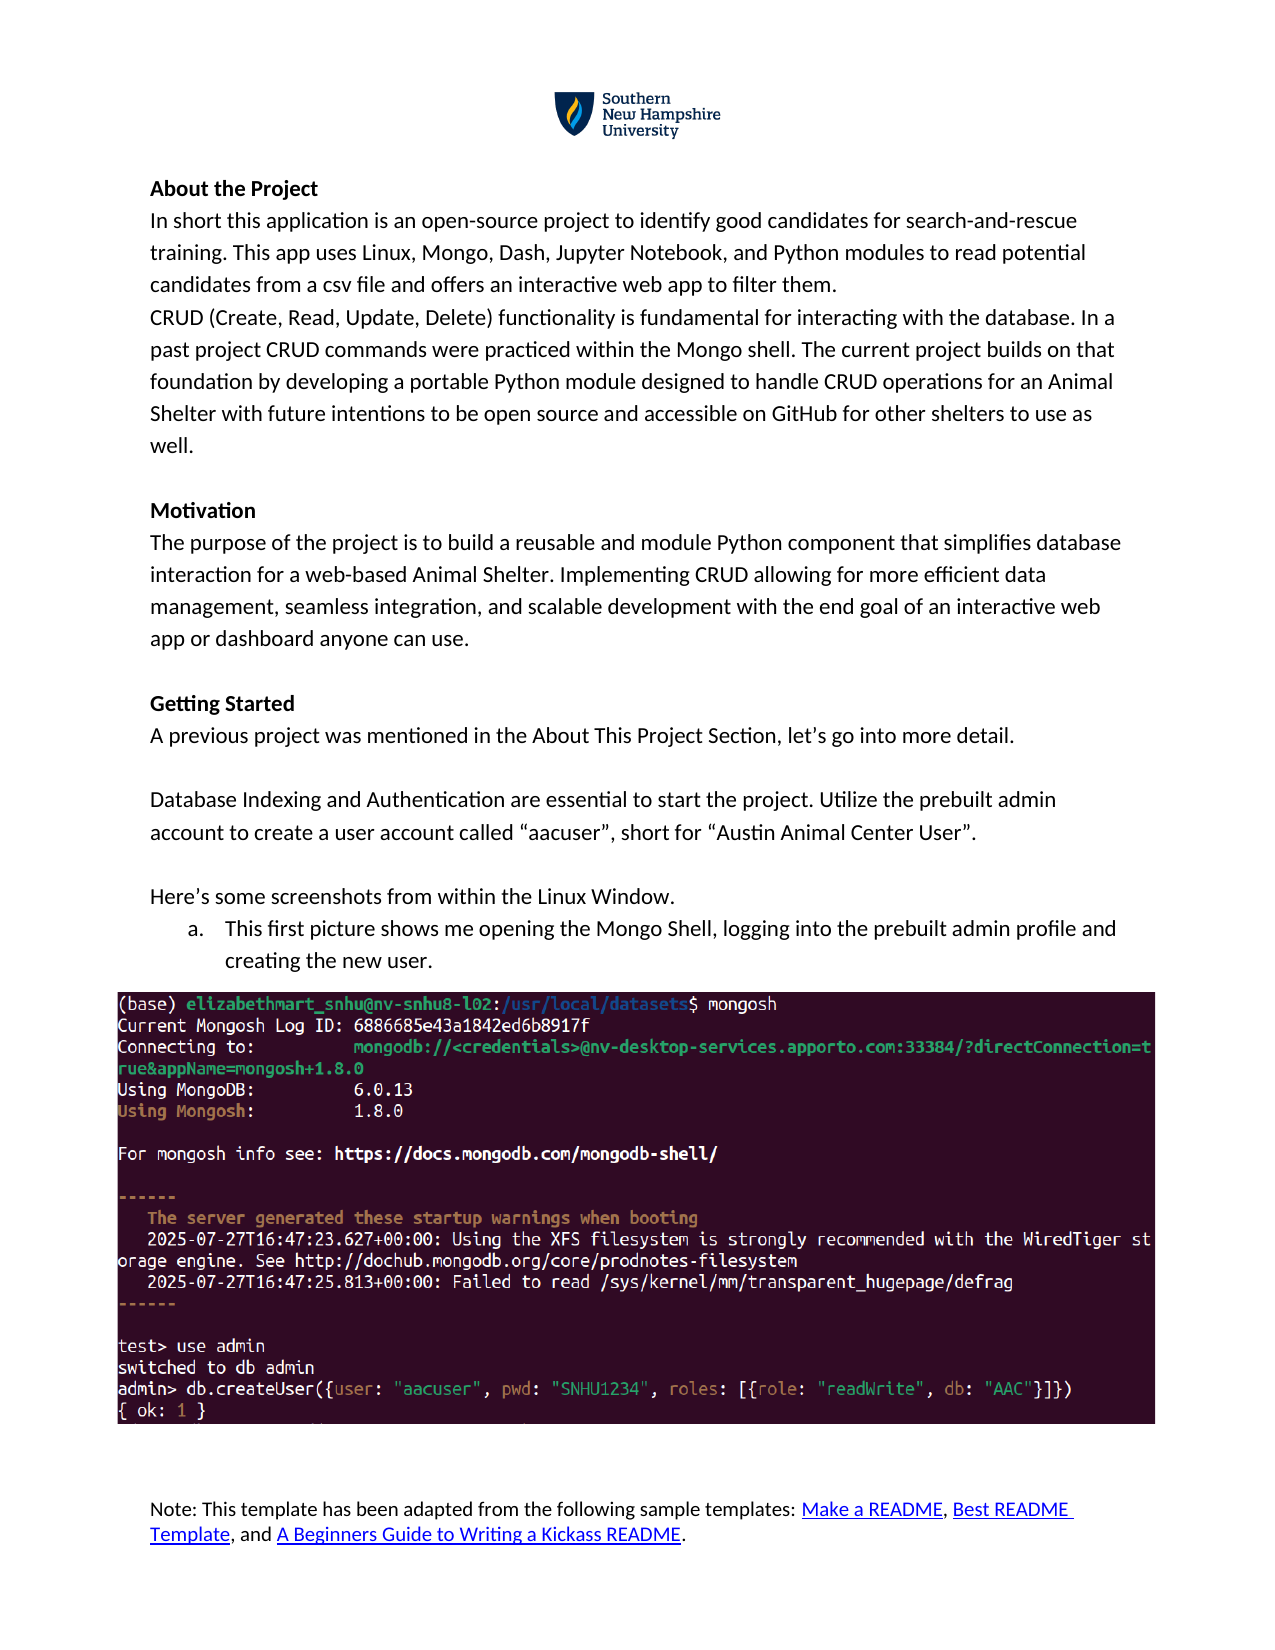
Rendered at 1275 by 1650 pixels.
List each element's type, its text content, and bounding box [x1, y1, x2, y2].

picture [546, 75, 729, 154]
picture [117, 992, 1154, 1424]
text CRUD (Create, Read, Update, Delete) functionality is fundamental for interacting with the database. In a past project CRUD commands were practiced within the Mongo shell. The current project builds on that foundation by developing a portable Python module designed to handle CRUD operations for an Animal Shelter with future intentions to be open source and accessible on GitHub for other shelters to use as well. [150, 303, 1125, 459]
text Database Indexing and Authentication are essential to start the project. Utilize the prebuilt admin account to create a user account called “aacuser”, short for “Austin Animal Center User”. [150, 786, 1125, 846]
text The purpose of the project is to build a reusable and module Python component that simplifies database interaction for a web-based Animal Shelter. Implementing CRUD allowing for more efficient data management, seamless integration, and scalable development with the end goal of an interactive web app or dashboard anyone can use. [150, 528, 1125, 653]
text In short this application is an open-source project to identify good candidates for search-and-rescue training. This app uses Linux, Mongo, Dash, Jupyter Notebook, and Python modules to read potential candidates from a csv file and offers an interactive web app to filter them. [150, 206, 1125, 298]
text Here’s some screenshots from within the Linux Window. [150, 882, 1125, 910]
list This first picture shows me opening the Mongo Shell, logging into the prebuilt admin profile and creating the new user. [187, 914, 1125, 974]
subtitle About the Project [150, 174, 1125, 202]
text A previous project was mentioned in the About This Project Section, let’s go into more detail. [150, 721, 1125, 749]
subtitle Motivation [150, 496, 1125, 524]
subtitle Getting Started [150, 689, 1125, 717]
